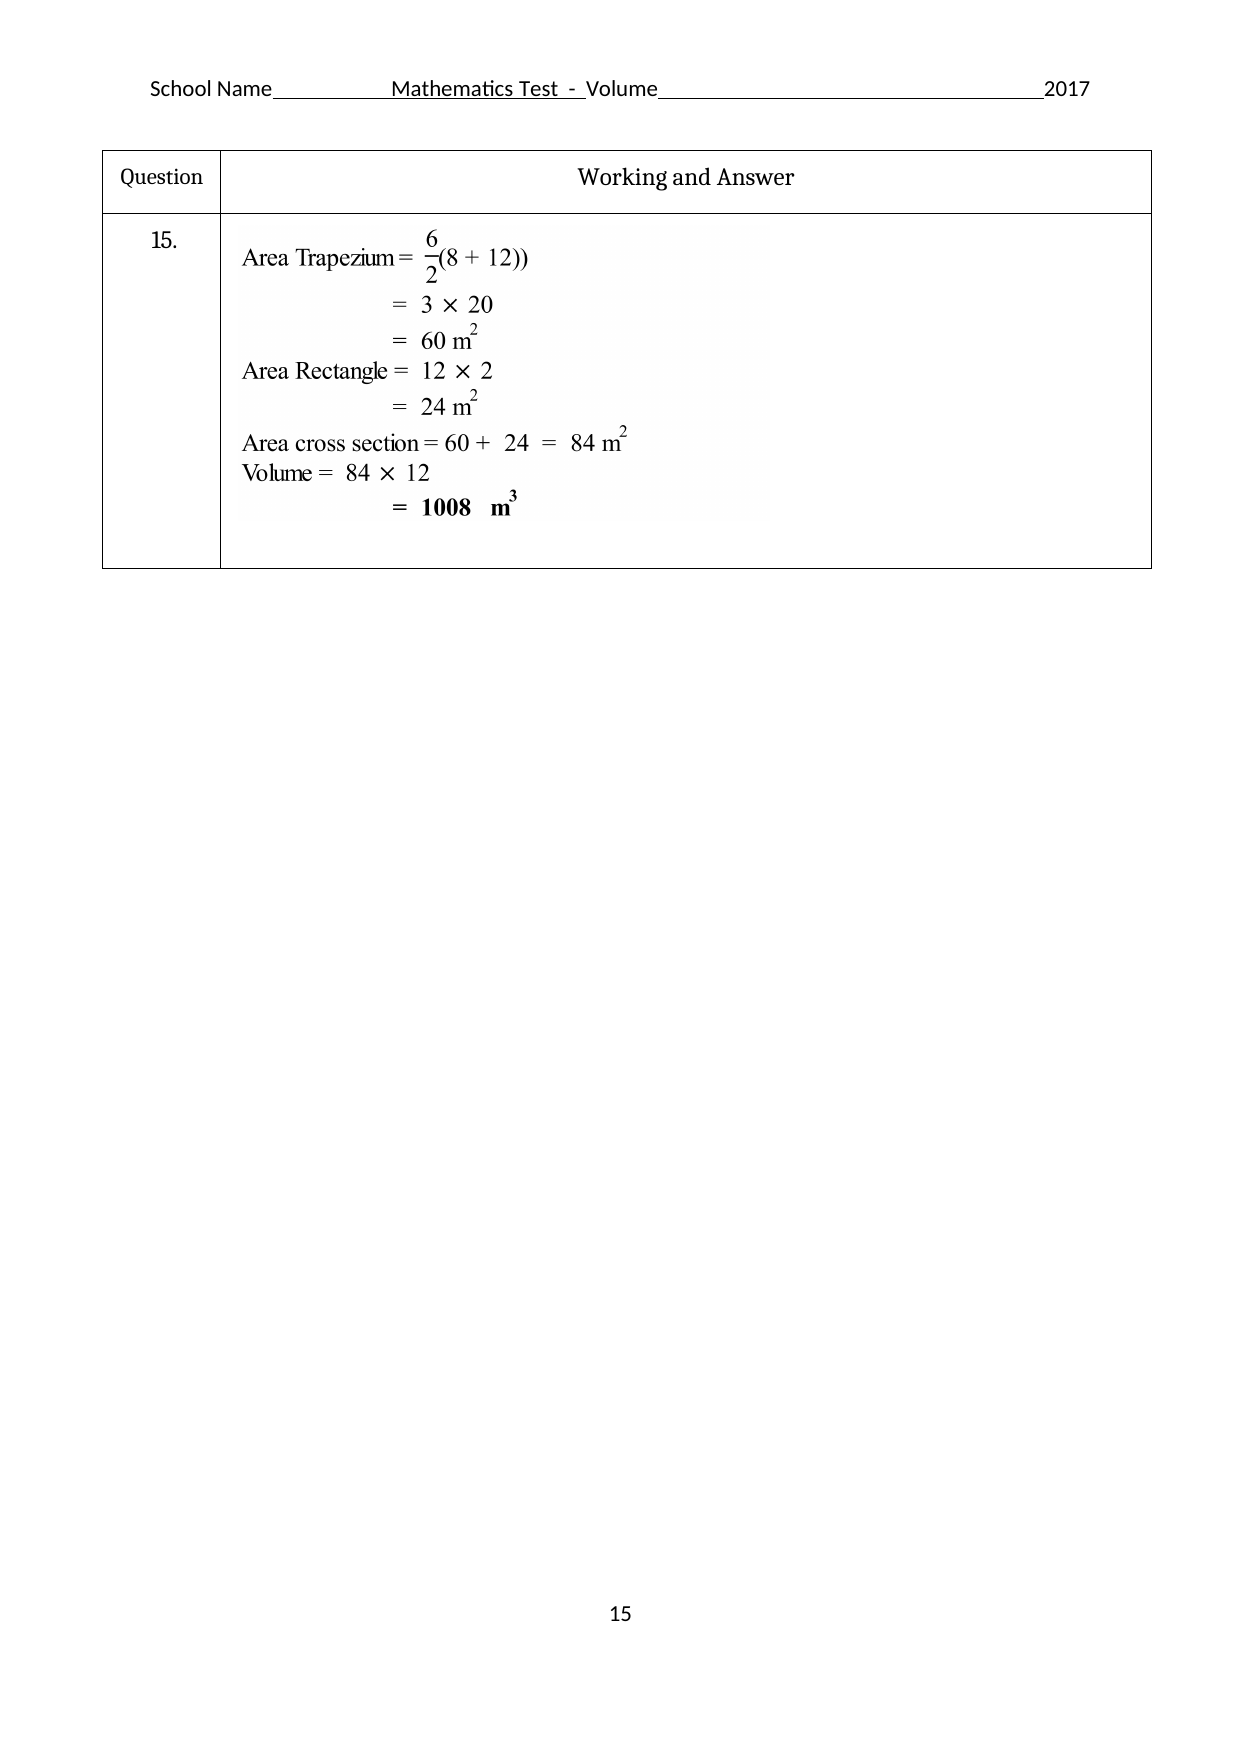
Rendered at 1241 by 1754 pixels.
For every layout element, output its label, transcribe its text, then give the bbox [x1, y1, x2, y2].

table_header Working and Answer [221, 151, 1151, 213]
table_cell [221, 214, 1151, 568]
table_header Question [103, 151, 220, 213]
table_cell [103, 214, 220, 568]
picture [237, 225, 771, 521]
